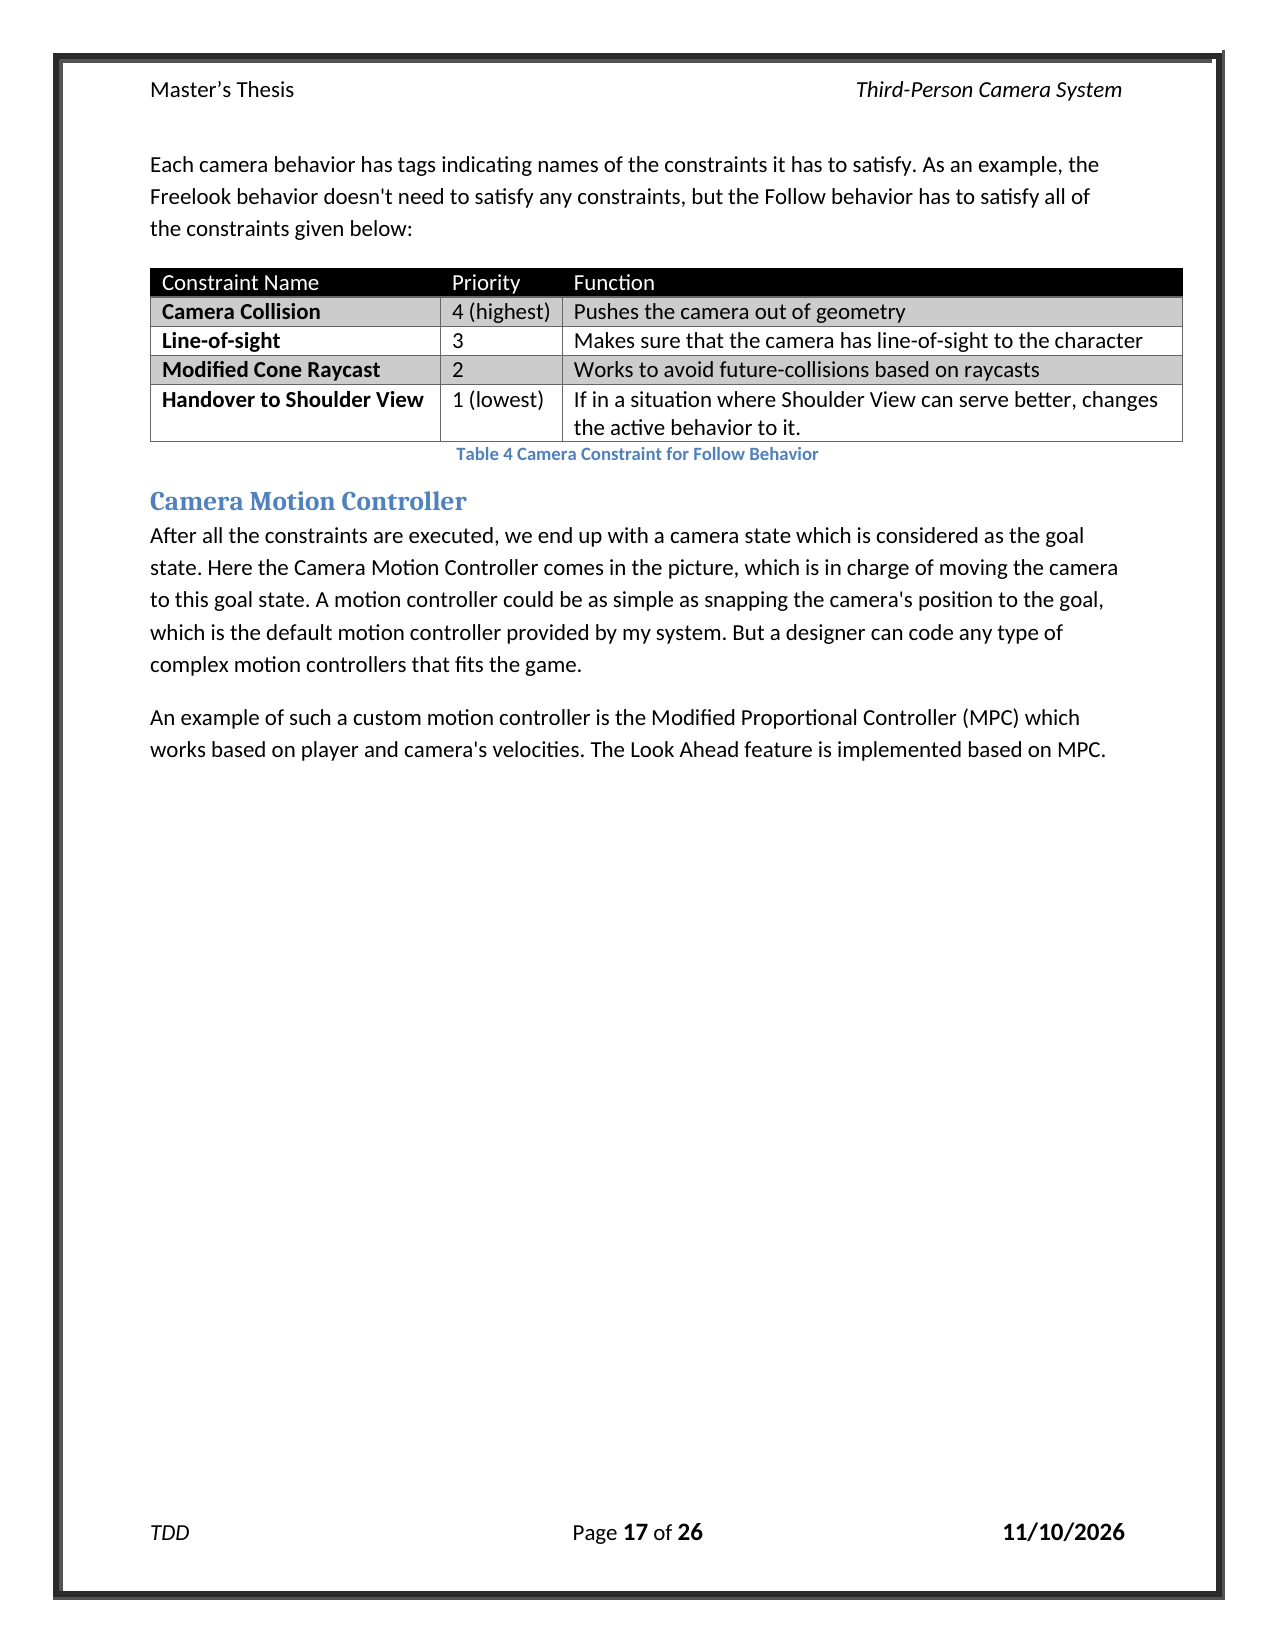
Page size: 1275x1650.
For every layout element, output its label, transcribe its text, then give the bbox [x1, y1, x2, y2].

table_cell Pushes the camera out of geometry [563, 298, 1182, 326]
table_cell If in a situation where Shoulder View can serve better, changes the active behavior to it. [563, 385, 1182, 441]
text Each camera behavior has tags indicating names of the constraints it has to satisfy. As an example, the Freelook behavior doesn't need to satisfy any constraints, but the Follow behavior has to satisfy all of the constraints given below: [150, 150, 1125, 242]
text After all the constraints are executed, we end up with a camera state which is considered as the goal state. Here the Camera Motion Controller comes in the picture, which is in charge of moving the camera to this goal state. A motion controller could be as simple as snapping the camera's position to the goal, which is the default motion controller provided by my system. But a designer can code any type of complex motion controllers that fits the game. [150, 521, 1125, 678]
table_cell Handover to Shoulder View [151, 385, 440, 441]
table_cell Line-of-sight [151, 327, 440, 354]
table_header Function [563, 269, 1182, 296]
table_cell Camera Collision [151, 298, 440, 326]
table_cell Makes sure that the camera has line-of-sight to the character [563, 327, 1182, 354]
table_cell Works to avoid future-collisions based on raycasts [563, 356, 1182, 384]
subtitle Camera Motion Controller [150, 486, 1125, 517]
table_cell 4 (highest) [441, 298, 562, 326]
text An example of such a custom motion controller is the Modified Proportional Controller (MPC) which works based on player and camera's velocities. The Look Ahead feature is implemented based on MPC. [150, 703, 1125, 763]
table_header Priority [441, 269, 562, 296]
table_header Constraint Name [151, 269, 440, 296]
table_cell Modified Cone Raycast [151, 356, 440, 384]
table_cell 1 (lowest) [441, 385, 562, 441]
table_cell 2 [441, 356, 562, 384]
table_cell 3 [441, 327, 562, 354]
